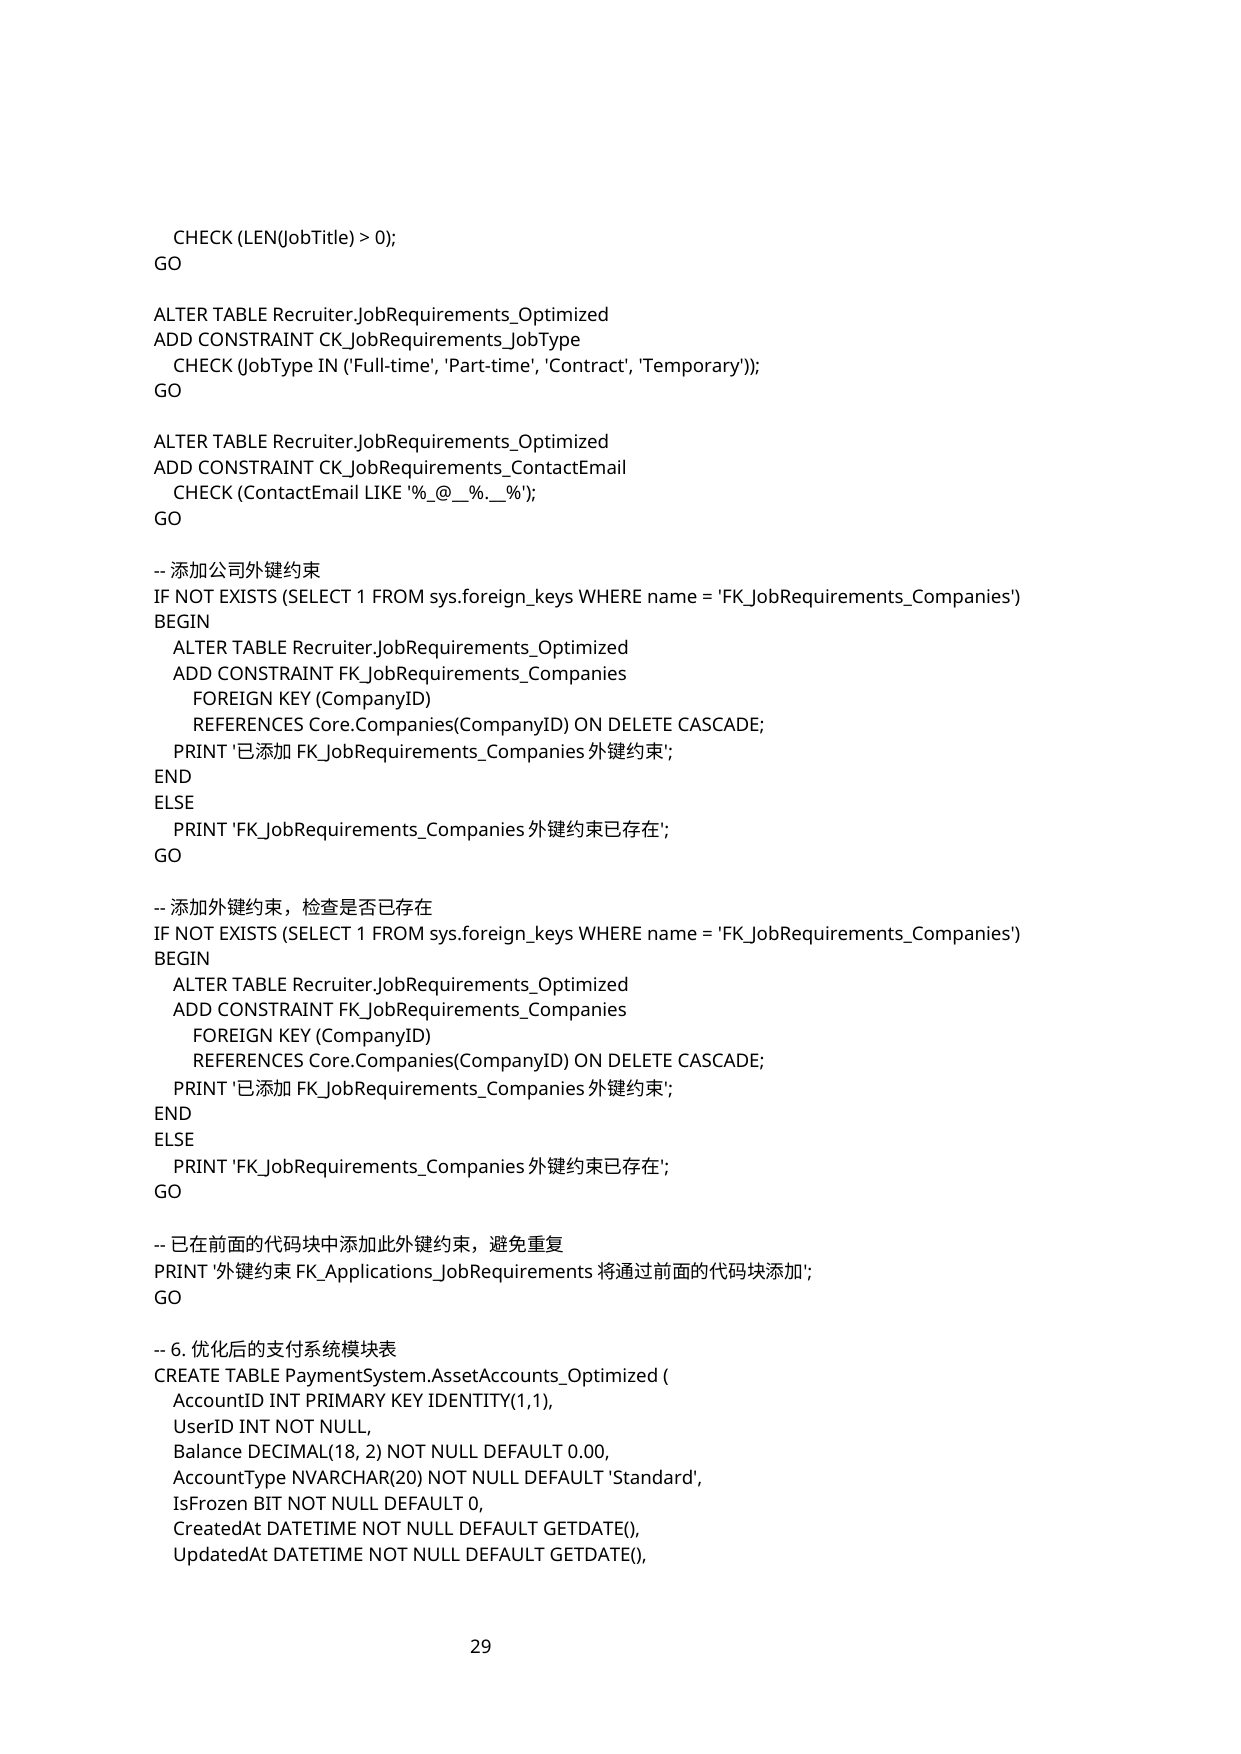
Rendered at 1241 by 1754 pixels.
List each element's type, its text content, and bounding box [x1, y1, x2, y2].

text GO [153, 842, 1087, 867]
text BEGIN [153, 609, 1087, 634]
text REFERENCES Core.Companies(CompanyID) ON DELETE CASCADE; [153, 1048, 1087, 1073]
text IF NOT EXISTS (SELECT 1 FROM sys.foreign_keys WHERE name = 'FK_JobRequirements_Companies') [153, 920, 1087, 946]
text Balance DECIMAL(18, 2) NOT NULL DEFAULT 0.00, [153, 1439, 1087, 1464]
text ELSE [153, 789, 1087, 815]
text GO [153, 377, 1087, 403]
text CHECK (JobType IN ('Full-time', 'Part-time', 'Contract', 'Temporary')); [153, 352, 1087, 377]
text ALTER TABLE Recruiter.JobRequirements_Optimized [153, 428, 1087, 454]
text GO [153, 505, 1087, 531]
text AccountType NVARCHAR(20) NOT NULL DEFAULT 'Standard', [153, 1464, 1087, 1490]
text GO [153, 250, 1087, 275]
text CHECK (ContactEmail LIKE '%_@__%.__%'); [153, 479, 1087, 505]
text ADD CONSTRAINT CK_JobRequirements_ContactEmail [153, 454, 1087, 479]
text CREATE TABLE PaymentSystem.AssetAccounts_Optimized ( [153, 1362, 1087, 1388]
text ELSE [153, 1126, 1087, 1151]
text PRINT '已添加FK_JobRequirements_Companies外键约束'; [153, 1073, 1087, 1100]
text END [153, 1100, 1087, 1126]
text ADD CONSTRAINT CK_JobRequirements_JobType [153, 326, 1087, 352]
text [153, 301, 1087, 326]
text CHECK (LEN(JobTitle) > 0); [153, 224, 1087, 250]
text ALTER TABLE Recruiter.JobRequirements_Optimized [153, 634, 1087, 660]
text -- 已在前面的代码块中添加此外键约束，避免重复 [153, 1230, 1087, 1257]
text FOREIGN KEY (CompanyID) [153, 1022, 1087, 1048]
text ADD CONSTRAINT FK_JobRequirements_Companies [153, 660, 1087, 685]
text PRINT 'FK_JobRequirements_Companies外键约束已存在'; [153, 1151, 1087, 1179]
text END [153, 764, 1087, 789]
text PRINT '外键约束FK_Applications_JobRequirements将通过前面的代码块添加'; [153, 1257, 1087, 1284]
text ADD CONSTRAINT FK_JobRequirements_Companies [153, 997, 1087, 1022]
text FOREIGN KEY (CompanyID) [153, 685, 1087, 711]
text PRINT 'FK_JobRequirements_Companies外键约束已存在'; [153, 815, 1087, 842]
text IsFrozen BIT NOT NULL DEFAULT 0, [153, 1490, 1087, 1515]
text ALTER TABLE Recruiter.JobRequirements_Optimized [153, 971, 1087, 997]
text CreatedAt DATETIME NOT NULL DEFAULT GETDATE(), [153, 1515, 1087, 1541]
text -- 添加公司外键约束 [153, 556, 1087, 583]
text UserID INT NOT NULL, [153, 1413, 1087, 1439]
text BEGIN [153, 946, 1087, 971]
text REFERENCES Core.Companies(CompanyID) ON DELETE CASCADE; [153, 711, 1087, 736]
text -- 添加外键约束，检查是否已存在 [153, 893, 1087, 920]
text GO [153, 1179, 1087, 1204]
text IF NOT EXISTS (SELECT 1 FROM sys.foreign_keys WHERE name = 'FK_JobRequirements_Companies') [153, 583, 1087, 609]
text GO [153, 1284, 1087, 1309]
text AccountID INT PRIMARY KEY IDENTITY(1,1), [153, 1388, 1087, 1413]
text UpdatedAt DATETIME NOT NULL DEFAULT GETDATE(), [153, 1541, 1087, 1566]
text PRINT '已添加FK_JobRequirements_Companies外键约束'; [153, 736, 1087, 764]
text -- 6. 优化后的支付系统模块表 [153, 1335, 1087, 1362]
